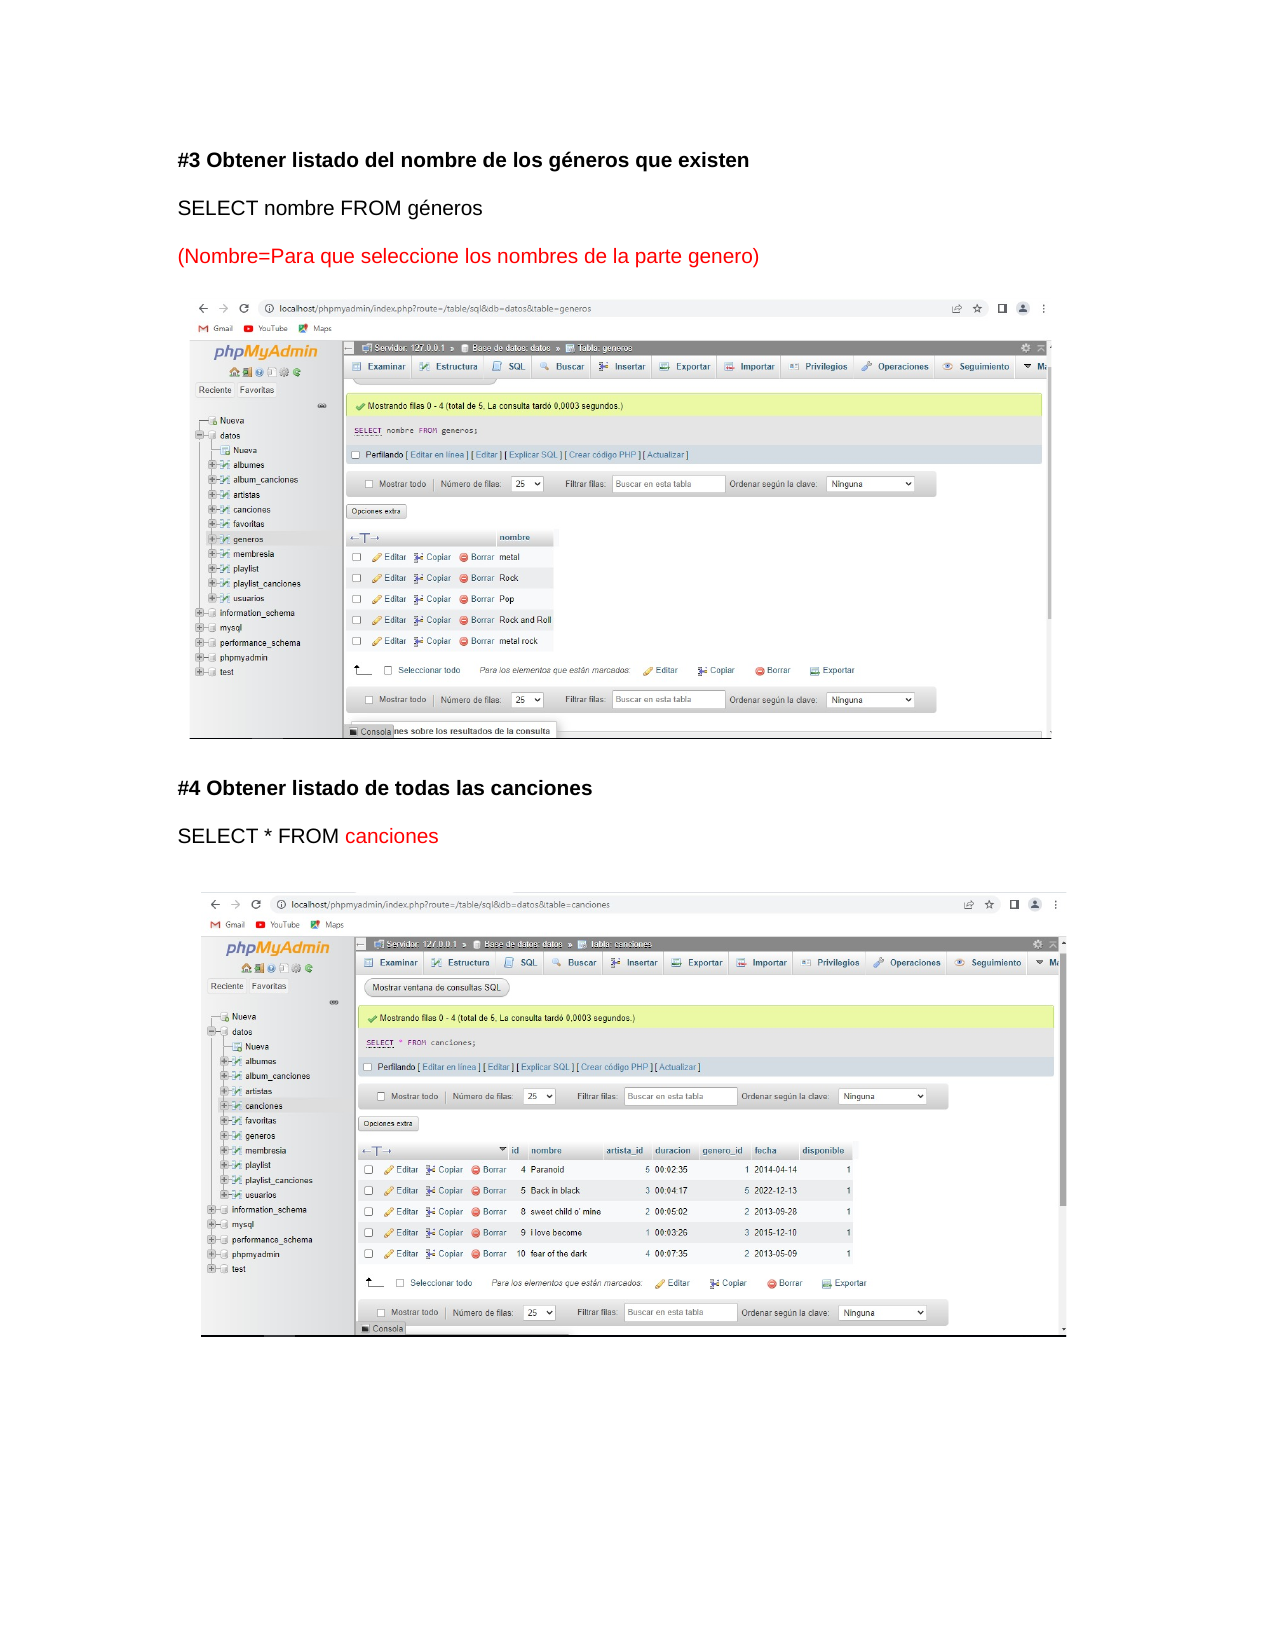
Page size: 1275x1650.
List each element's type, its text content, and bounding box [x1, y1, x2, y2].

text SELECT * FROM canciones [177, 824, 1098, 848]
text (Nombre=Para que seleccione los nombres de la parte genero) [177, 244, 1098, 268]
picture [189, 298, 1052, 739]
text #3 Obtener listado del nombre de los géneros que existen [177, 148, 1098, 172]
text SELECT nombre FROM géneros [177, 196, 1098, 220]
text #4 Obtener listado de todas las canciones [177, 776, 1098, 800]
picture [201, 892, 1066, 1337]
